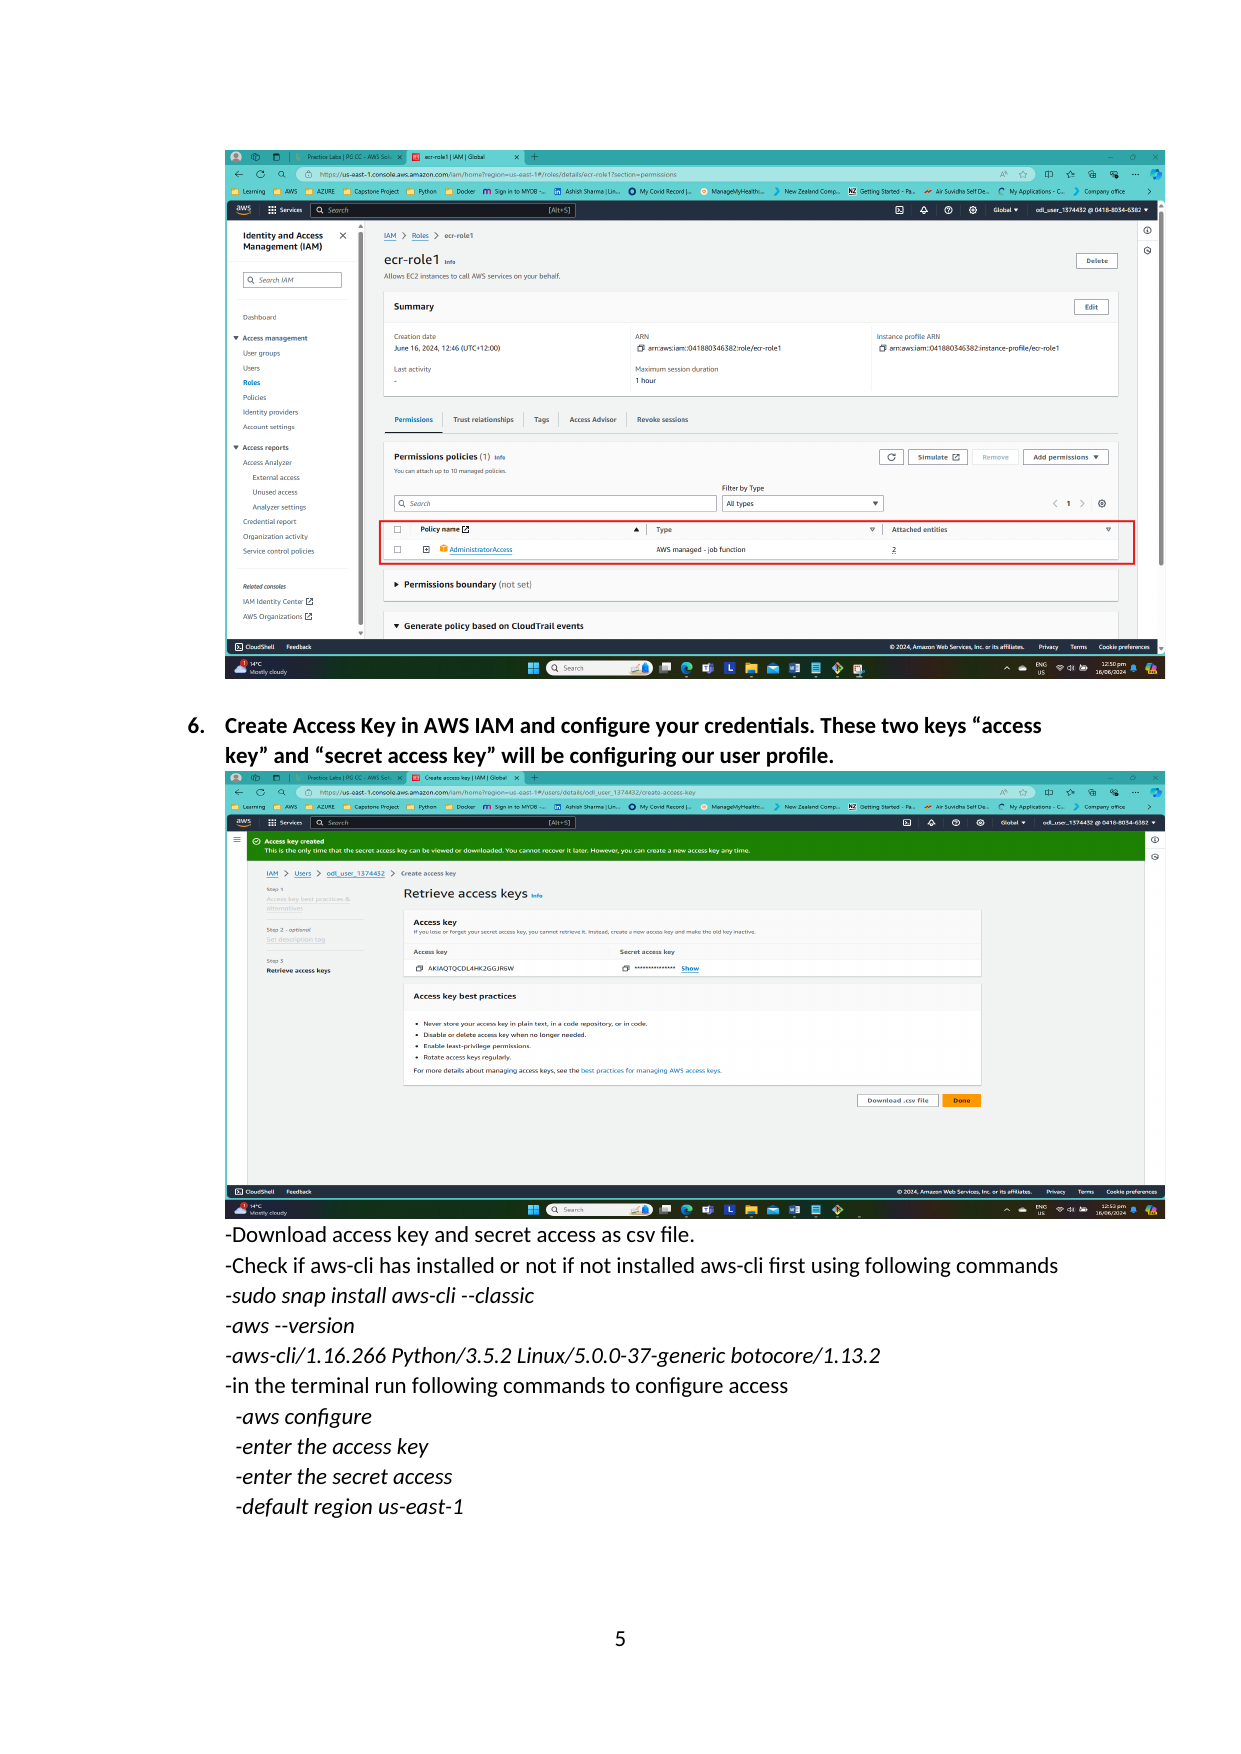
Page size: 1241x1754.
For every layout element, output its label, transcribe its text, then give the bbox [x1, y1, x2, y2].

list -aws --version [225, 1311, 1090, 1339]
list -Check if aws-cli has installed or not if not installed aws-cli first using following commands [225, 1251, 1090, 1279]
picture [225, 771, 1166, 1219]
list -sudo snap install aws-cli --classic [225, 1281, 1090, 1309]
list -in the terminal run following commands to configure access [225, 1372, 1090, 1399]
picture [225, 150, 1166, 679]
list Create Access Key in AWS IAM and configure your credentials. These two keys “access key” and “secret access key” will be configuring our user profile. [187, 711, 1090, 769]
list -aws-cli/1.16.266 Python/3.5.2 Linux/5.0.0-37-generic botocore/1.13.2 [225, 1341, 1090, 1369]
list -Download access key and secret access as csv file. [225, 1221, 1090, 1248]
list -aws configure [225, 1402, 1090, 1430]
list -default region us-east-1 [225, 1492, 1090, 1520]
list -enter the access key [225, 1432, 1090, 1460]
list -enter the secret access [225, 1462, 1090, 1490]
